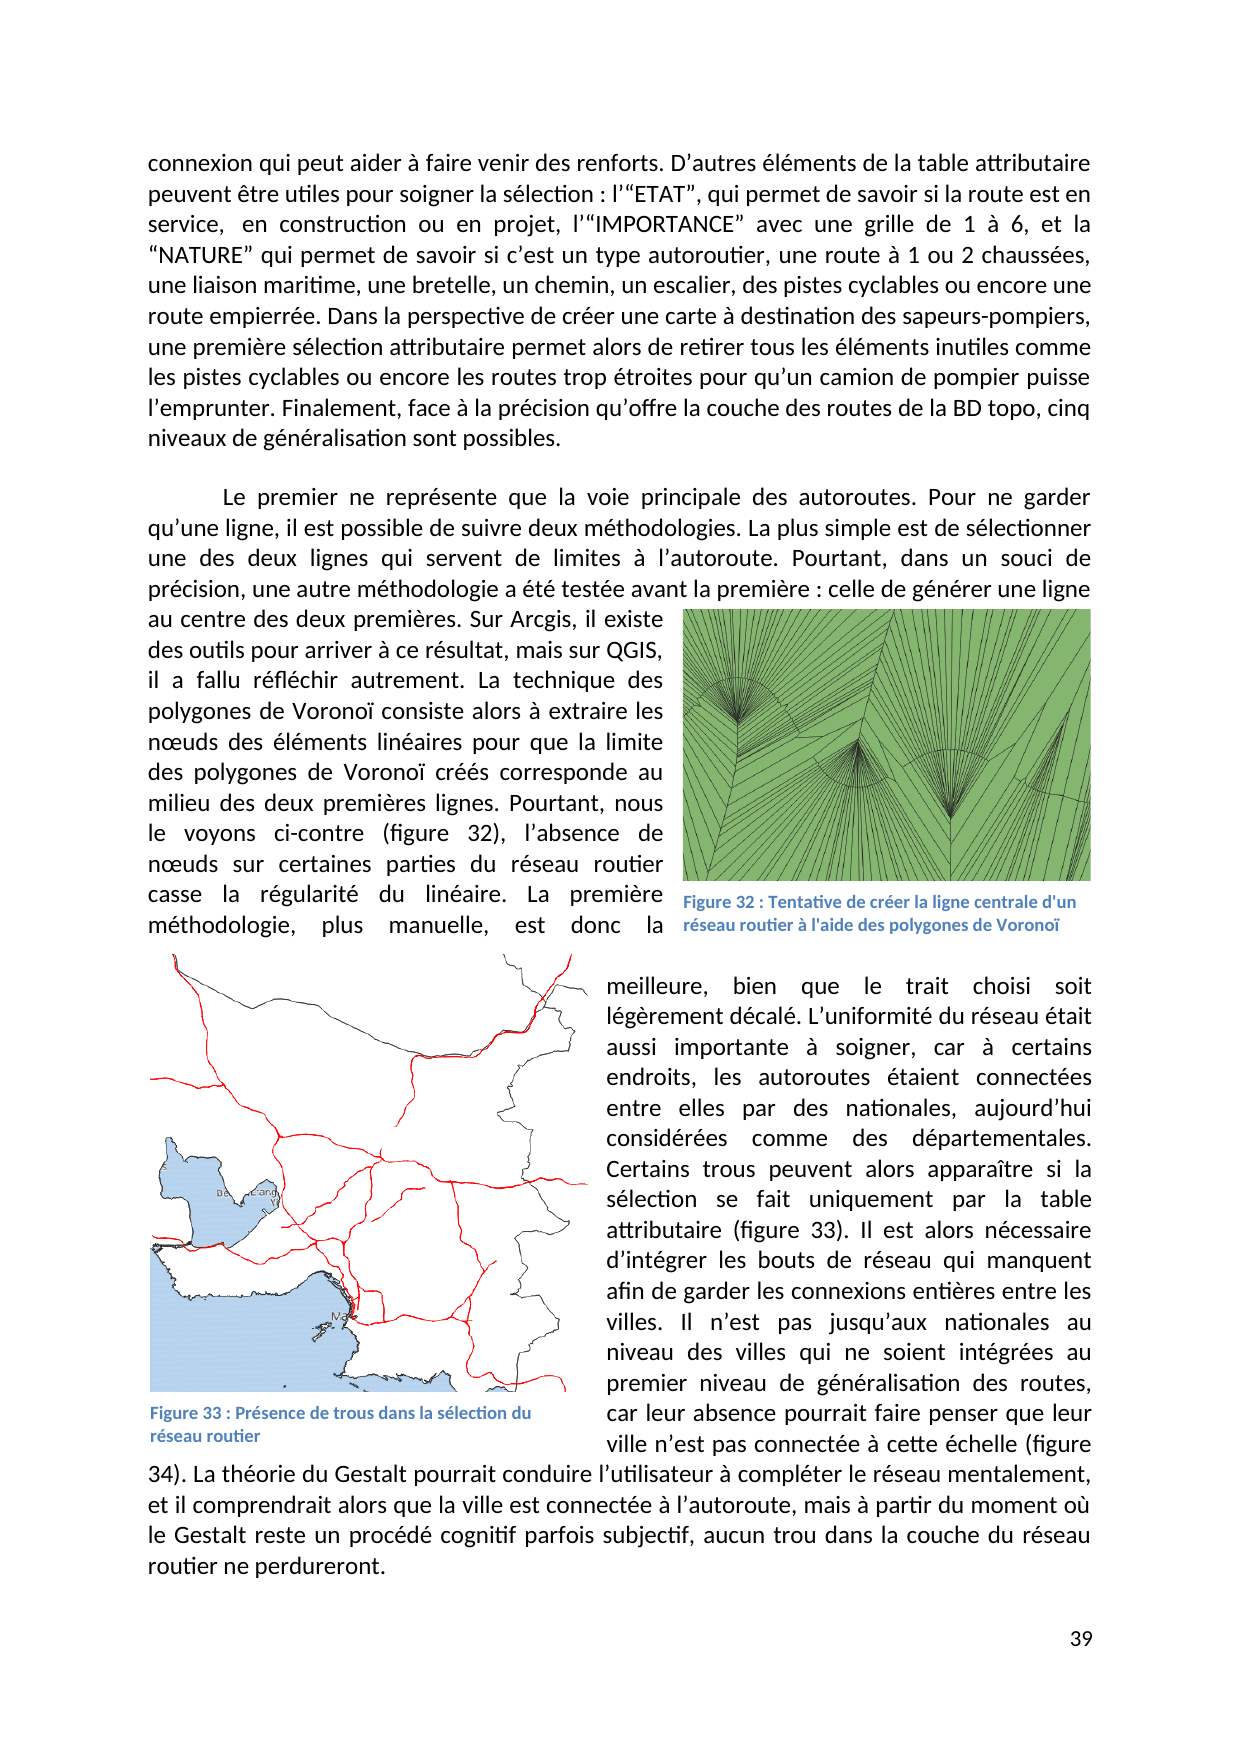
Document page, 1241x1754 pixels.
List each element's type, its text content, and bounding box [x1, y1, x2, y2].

picture [150, 954, 588, 1392]
picture [682, 609, 1091, 881]
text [148, 148, 1093, 453]
